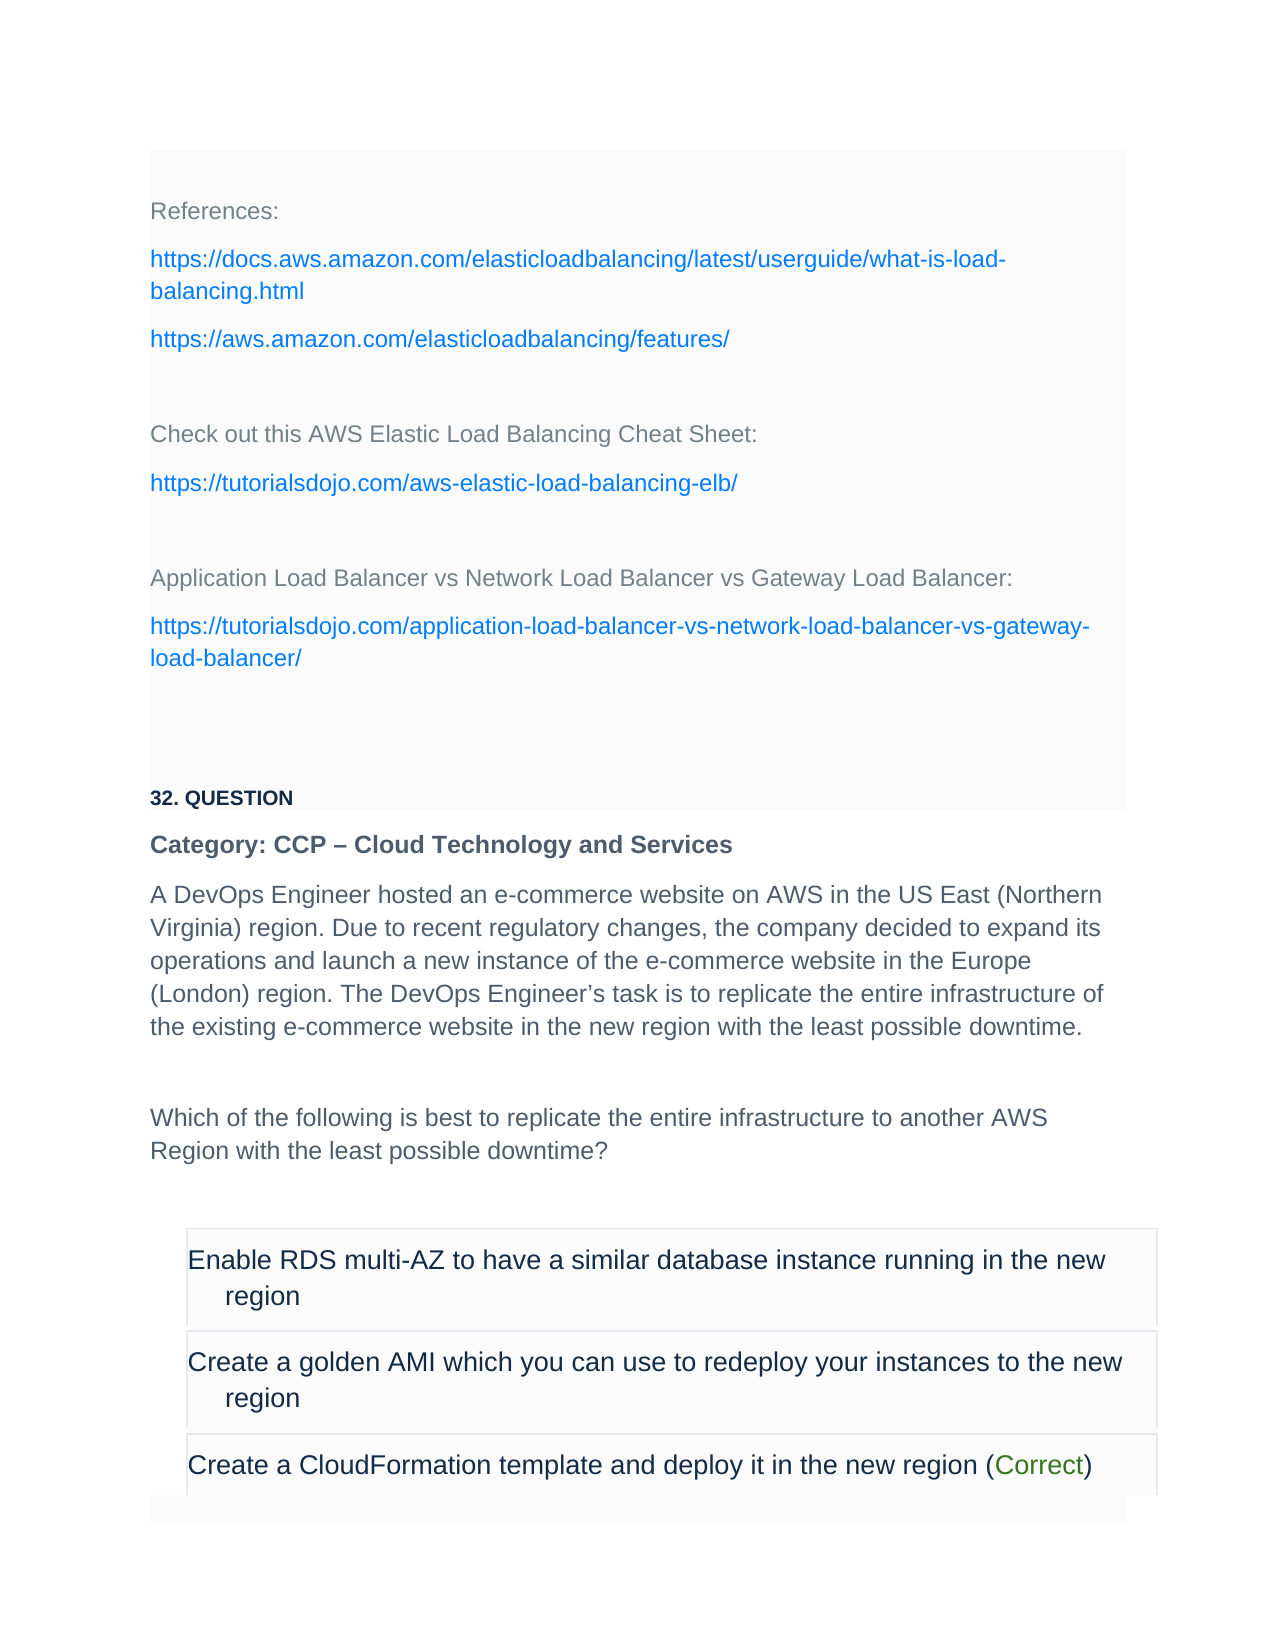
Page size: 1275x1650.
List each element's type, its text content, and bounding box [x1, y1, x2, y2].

list Create a CloudFormation template and deploy it in the new region (Correct) [188, 1435, 1156, 1495]
text https://tutorialsdojo.com/aws-elastic-load-balancing-elb/ [150, 469, 1125, 496]
text https://aws.amazon.com/elasticloadbalancing/features/ [150, 325, 1125, 353]
text Application Load Balancer vs Network Load Balancer vs Gateway Load Balancer: [150, 564, 1125, 592]
text Check out this AWS Elastic Load Balancing Cheat Sheet: [150, 420, 1125, 448]
text A DevOps Engineer hosted an e-commerce website on AWS in the US East (Northern Virginia) region. Due to recent regulatory changes, the company decided to expand its operations and launch a new instance of the e-commerce website in the Europe (London) region. The DevOps Engineer’s task is to replicate the entire infrastructure of the existing e-commerce website in the new region with the least possible downtime. [150, 880, 1125, 1041]
text Category: CCP – Cloud Technology and Services [150, 830, 1125, 859]
text References: [150, 197, 1125, 224]
text https://tutorialsdojo.com/application-load-balancer-vs-network-load-balancer-vs-gateway-load-balancer/ [150, 612, 1125, 672]
text Which of the following is best to replicate the entire infrastructure to another AWS Region with the least possible downtime? [150, 1103, 1125, 1165]
list Create a golden AMI which you can use to redeploy your instances to the new region [188, 1332, 1156, 1428]
text 32. QUESTION [150, 786, 1125, 810]
text https://docs.aws.amazon.com/elasticloadbalancing/latest/userguide/what-is-load-balancing.html [150, 245, 1125, 304]
list Enable RDS multi-AZ to have a similar database instance running in the new region [188, 1229, 1156, 1326]
